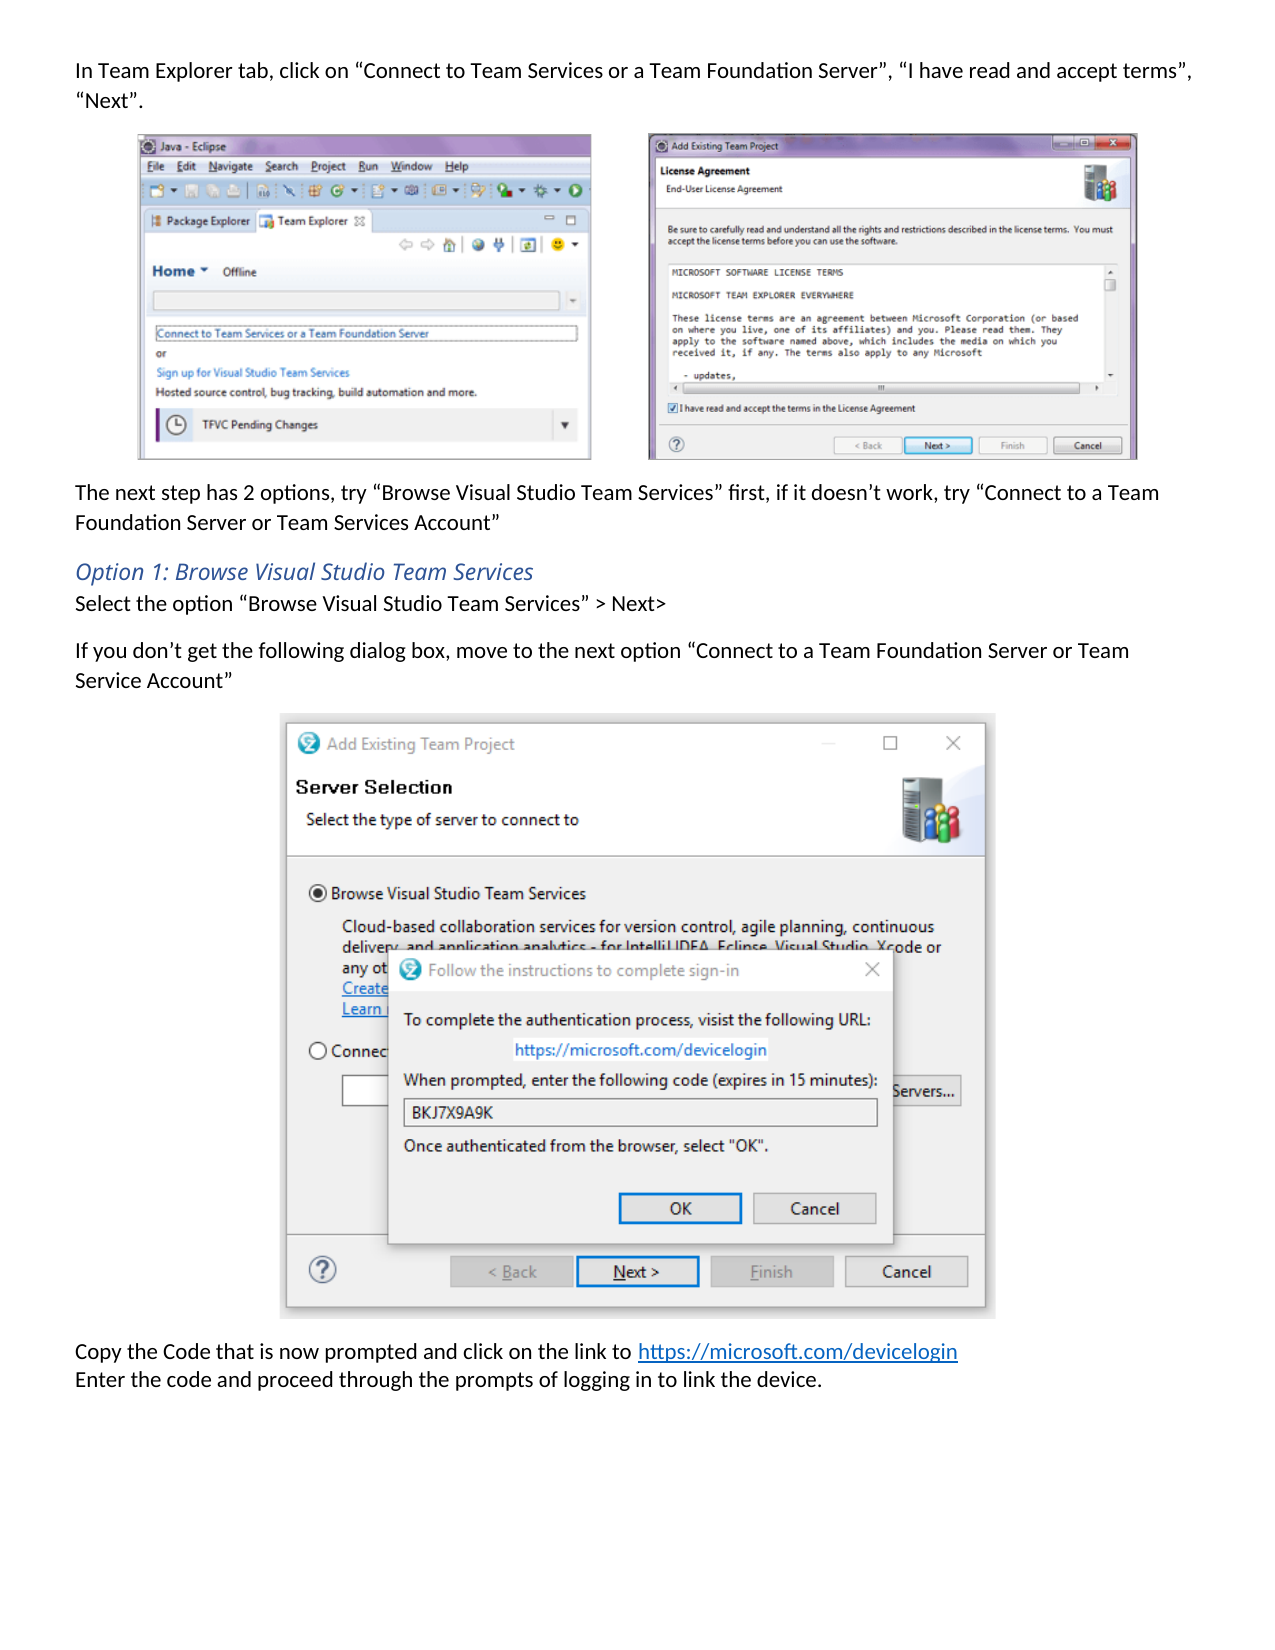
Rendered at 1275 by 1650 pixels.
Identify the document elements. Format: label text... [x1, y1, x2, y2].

text In Team Explorer tab, click on “Connect to Team Services or a Team Foundation Server”, “I have read and accept terms”, “Next”. [75, 56, 1200, 114]
subtitle Option 1: Browse Visual Studio Team Services [75, 555, 1200, 587]
text Enter the code and proceed through the prompts of logging in to link the device. [75, 1365, 1200, 1393]
text If you don’t get the following dialog box, move to the next option “Connect to a Team Foundation Server or Team Service Account” [75, 636, 1200, 694]
text The next step has 2 options, try “Browse Visual Studio Team Services” first, if it doesn’t work, try “Connect to a Team Foundation Server or Team Services Account” [75, 478, 1200, 537]
picture [648, 133, 1138, 460]
text Copy the Code that is now prompted and click on the link to https://microsoft.com/devicelogin [75, 1337, 1200, 1365]
picture [279, 713, 996, 1319]
text Select the option “Browse Visual Studio Team Services” > Next> [75, 589, 1200, 617]
picture [137, 134, 592, 460]
